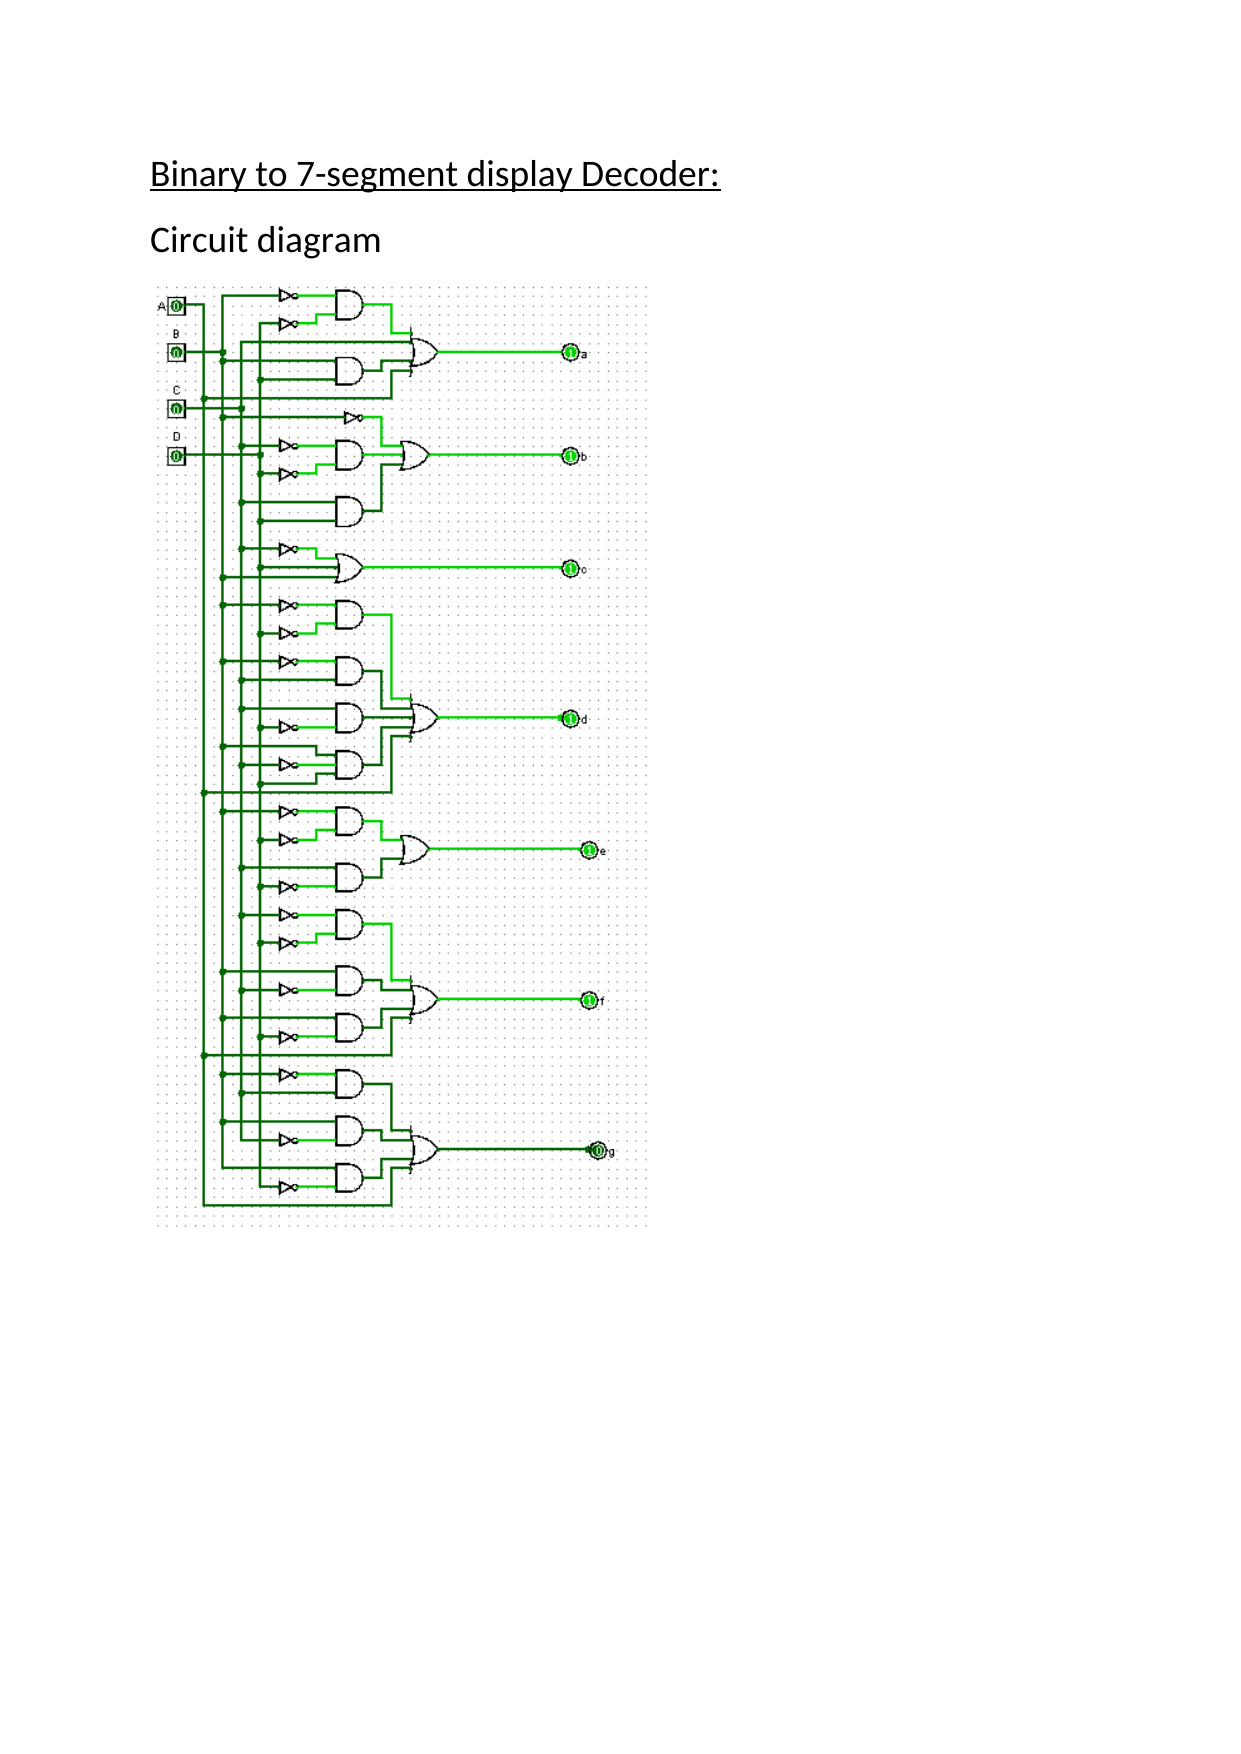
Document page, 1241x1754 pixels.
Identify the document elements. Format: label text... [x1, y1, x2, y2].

text Binary to 7-segment display Decoder: [150, 150, 1090, 196]
text Circuit diagram [150, 216, 1090, 262]
picture [150, 282, 648, 1233]
